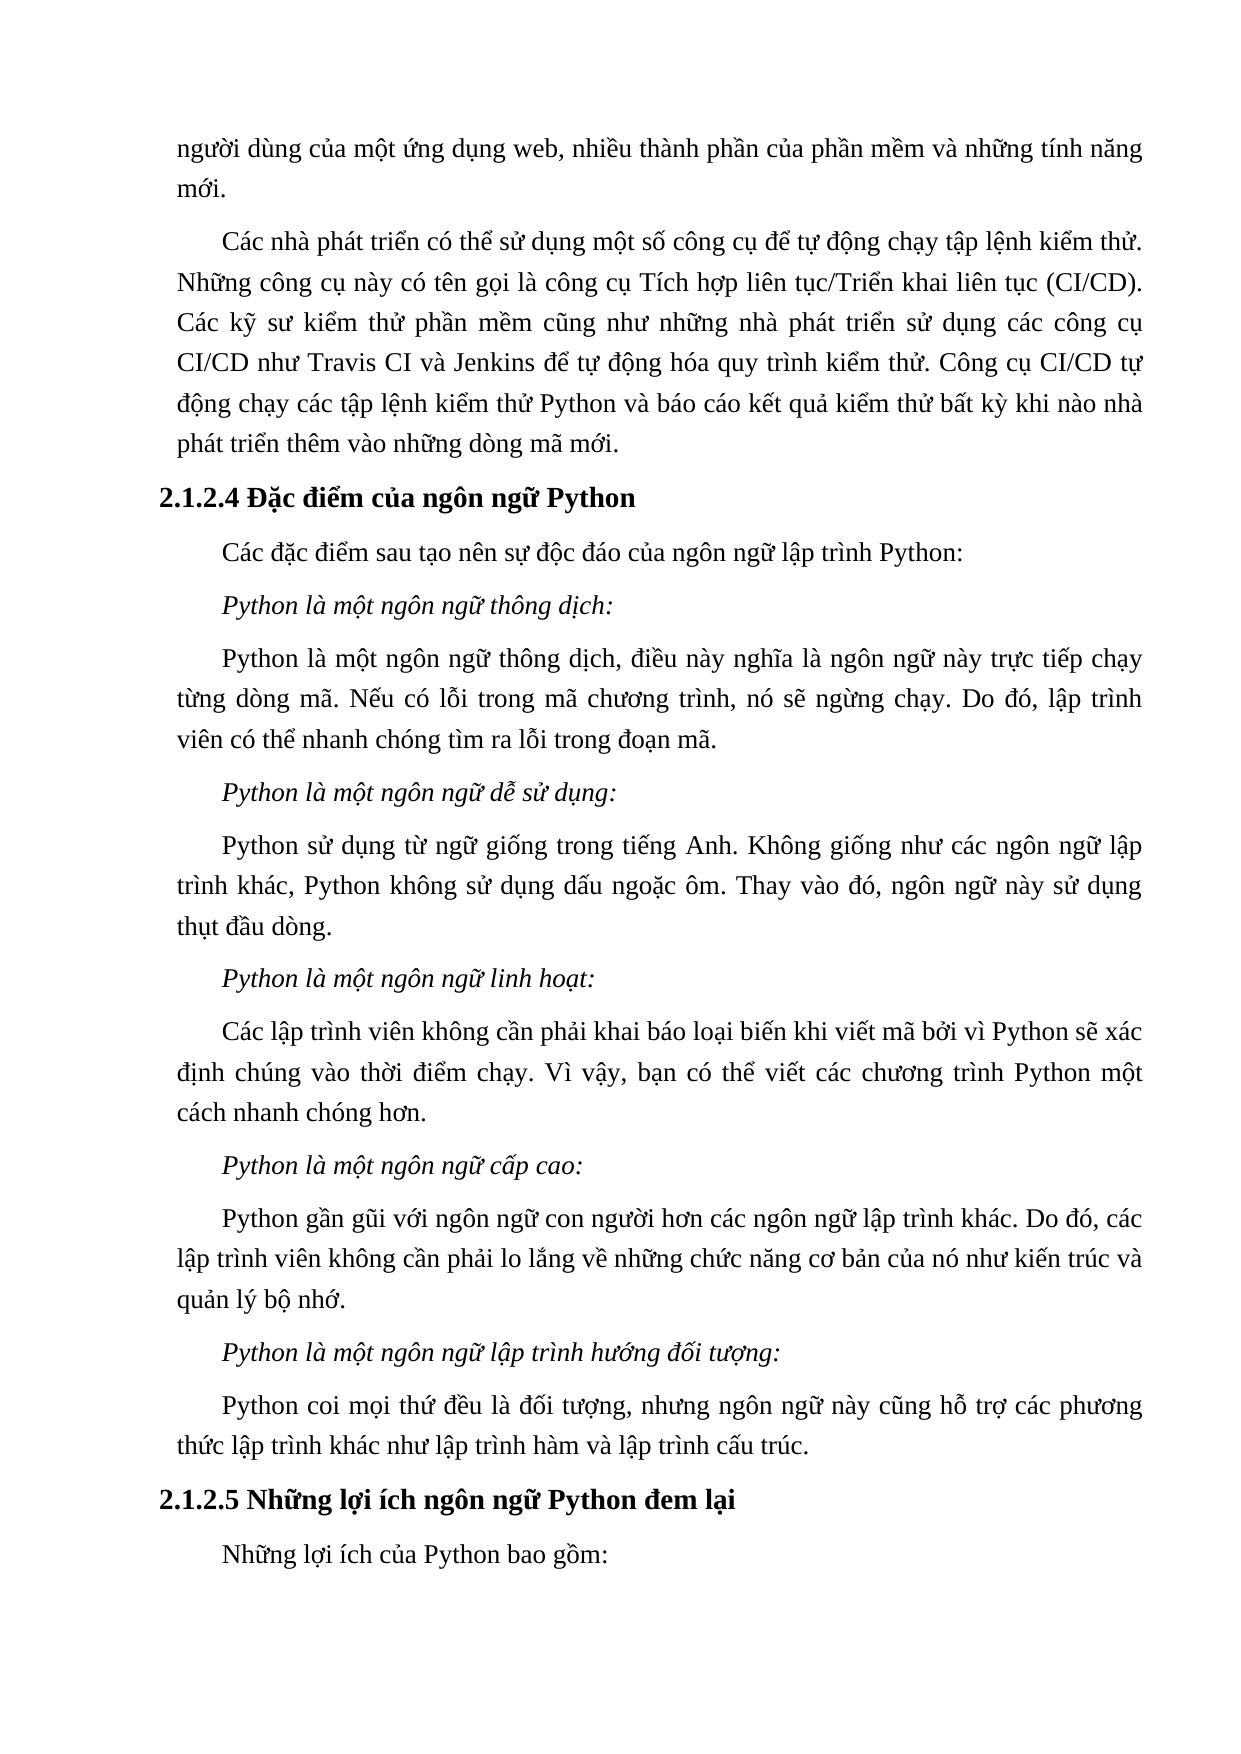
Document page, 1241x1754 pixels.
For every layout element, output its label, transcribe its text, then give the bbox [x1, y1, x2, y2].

text Python sử dụng từ ngữ giống trong tiếng Anh. Không giống như các ngôn ngữ lập trình khác, Python không sử dụng dấu ngoặc ôm. Thay vào đó, ngôn ngữ này sử dụng thụt đầu dòng. [177, 829, 1144, 941]
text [177, 132, 1144, 203]
text Python là một ngôn ngữ linh hoạt: [177, 963, 1144, 994]
text Python là một ngôn ngữ thông dịch: [177, 589, 1144, 620]
text Các nhà phát triển có thể sử dụng một số công cụ để tự động chạy tập lệnh kiểm thử. Những công cụ này có tên gọi là công cụ Tích hợp liên tục/Triển khai liên tục (CI/CD). Các kỹ sư kiểm thử phần mềm cũng như những nhà phát triển sử dụng các công cụ CI/CD như Travis CI và Jenkins để tự động hóa quy trình kiểm thử. Công cụ CI/CD tự động chạy các tập lệnh kiểm thử Python và báo cáo kết quả kiểm thử bất kỳ khi nào nhà phát triển thêm vào những dòng mã mới. [177, 225, 1144, 458]
text Python là một ngôn ngữ thông dịch, điều này nghĩa là ngôn ngữ này trực tiếp chạy từng dòng mã. Nếu có lỗi trong mã chương trình, nó sẽ ngừng chạy. Do đó, lập trình viên có thể nhanh chóng tìm ra lỗi trong đoạn mã. [177, 642, 1144, 754]
text Những lợi ích của Python bao gồm: [177, 1538, 1144, 1569]
text 2.1.2.5 Những lợi ích ngôn ngữ Python đem lại [159, 1482, 1144, 1516]
text Python là một ngôn ngữ cấp cao: [177, 1149, 1144, 1180]
text Các đặc điểm sau tạo nên sự độc đáo của ngôn ngữ lập trình Python: [177, 536, 1144, 567]
text Python là một ngôn ngữ lập trình hướng đối tượng: [177, 1336, 1144, 1367]
text 2.1.2.4 Đặc điểm của ngôn ngữ Python [159, 480, 1144, 514]
text Python coi mọi thứ đều là đối tượng, nhưng ngôn ngữ này cũng hỗ trợ các phương thức lập trình khác như lập trình hàm và lập trình cấu trúc. [177, 1389, 1144, 1460]
text Python gần gũi với ngôn ngữ con người hơn các ngôn ngữ lập trình khác. Do đó, các lập trình viên không cần phải lo lắng về những chức năng cơ bản của nó như kiến trúc và quản lý bộ nhớ. [177, 1202, 1144, 1314]
text Các lập trình viên không cần phải khai báo loại biến khi viết mã bởi vì Python sẽ xác định chúng vào thời điểm chạy. Vì vậy, bạn có thể viết các chương trình Python một cách nhanh chóng hơn. [177, 1016, 1144, 1127]
text Python là một ngôn ngữ dễ sử dụng: [177, 776, 1144, 807]
